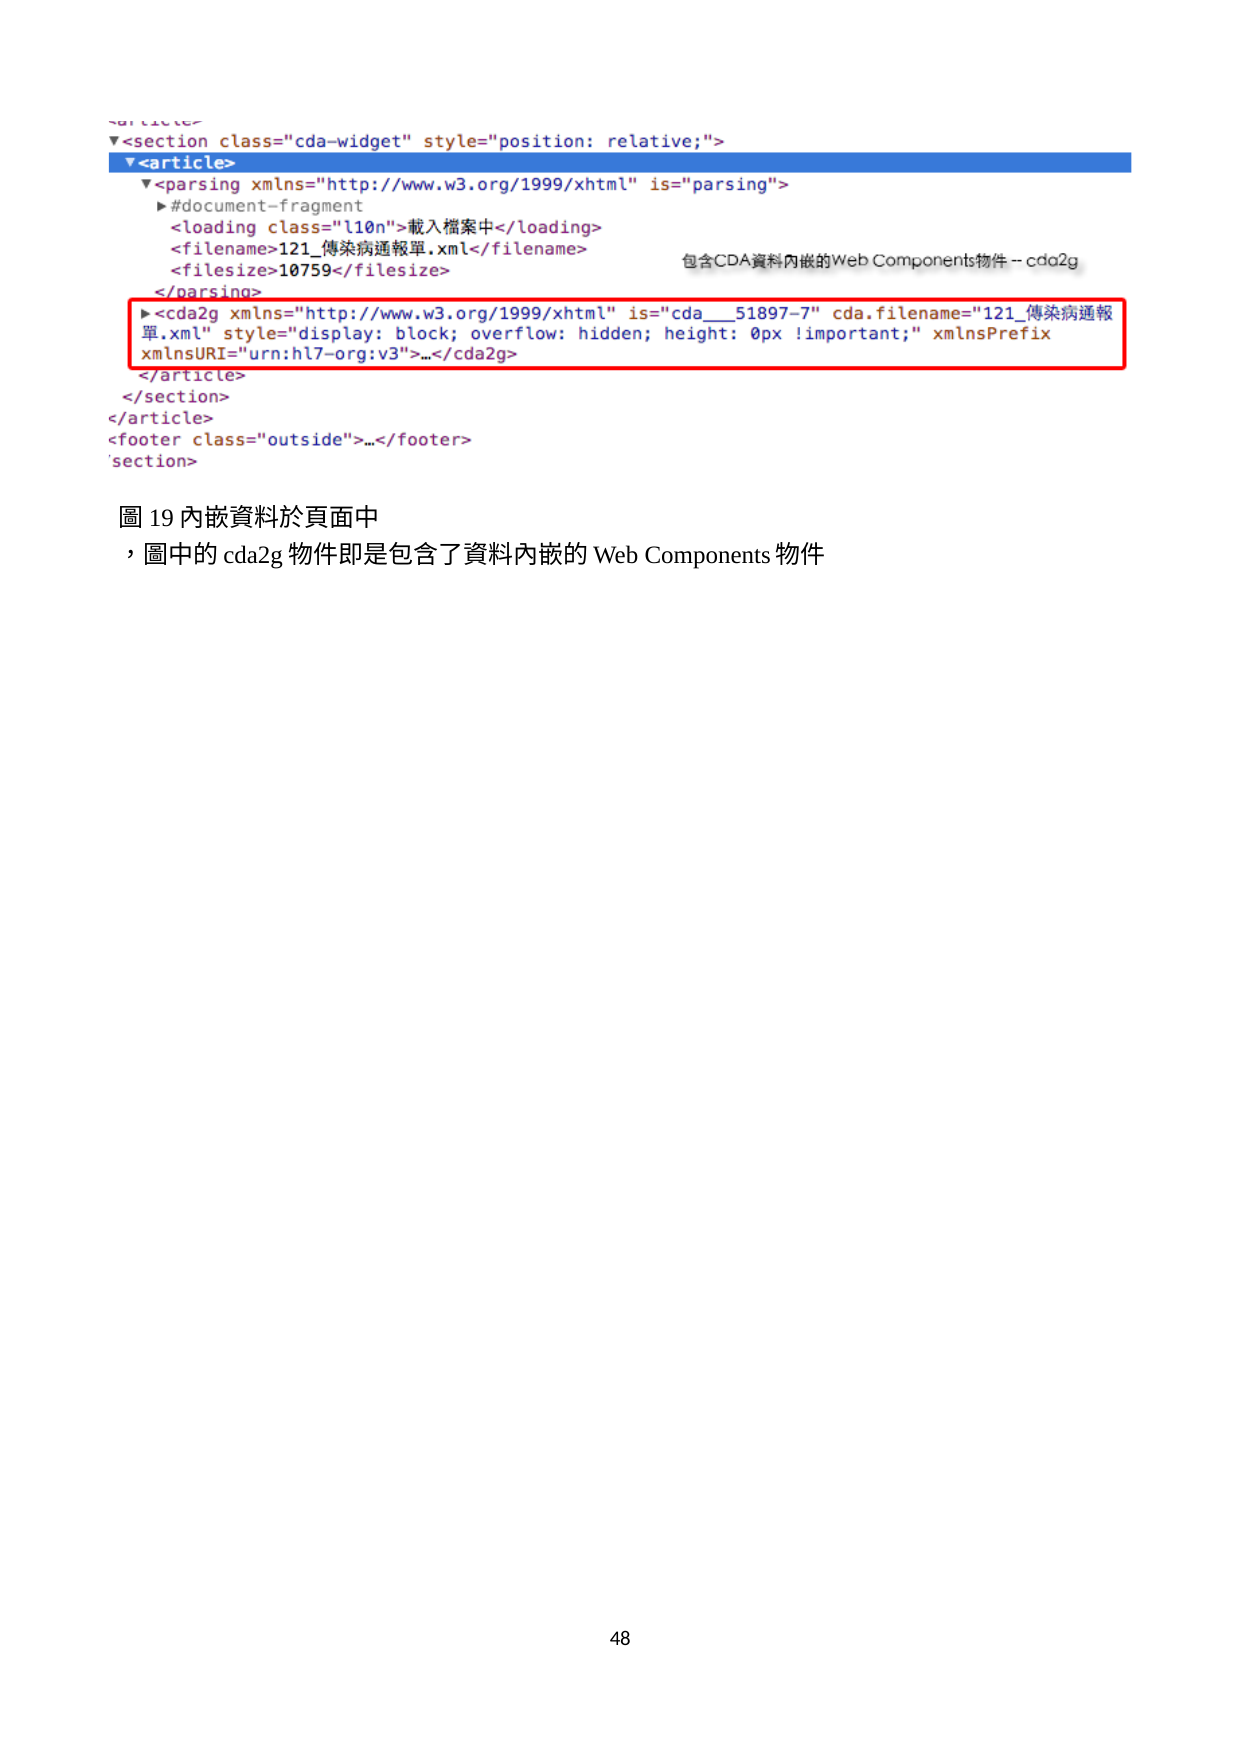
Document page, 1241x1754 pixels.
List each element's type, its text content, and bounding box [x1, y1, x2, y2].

text ，圖中的cda2g物件即是包含了資料內嵌的Web Components物件 [118, 534, 1122, 572]
picture [108, 121, 1132, 471]
text 圖 19 內嵌資料於頁面中 [118, 497, 1122, 534]
